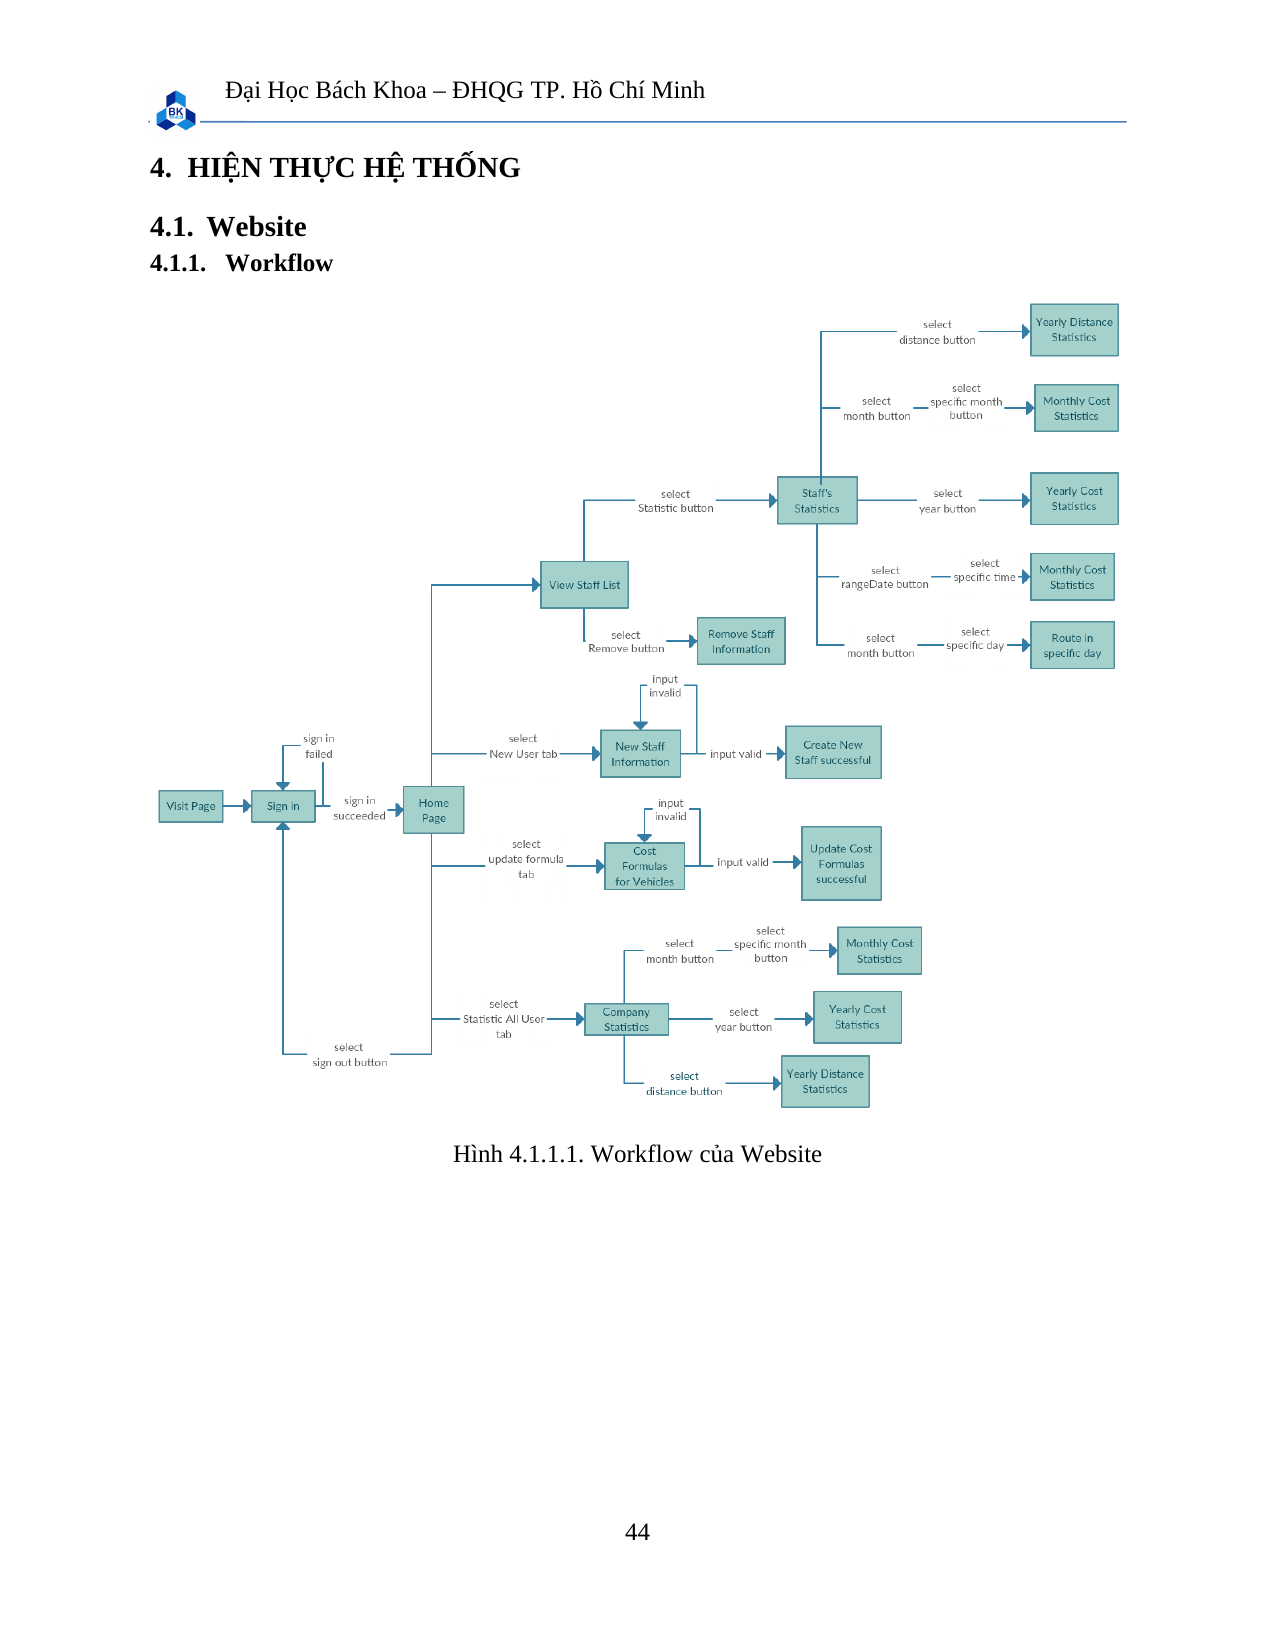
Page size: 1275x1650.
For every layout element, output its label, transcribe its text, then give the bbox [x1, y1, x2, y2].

picture [150, 87, 200, 138]
subtitle Website [150, 209, 1125, 243]
picture [150, 295, 1125, 1115]
text Hình 4.1.1.1. Workflow của Website [150, 1139, 1125, 1168]
subtitle HIỆN THỰC HỆ THỐNG [150, 150, 1125, 183]
list Workflow [150, 248, 1125, 277]
